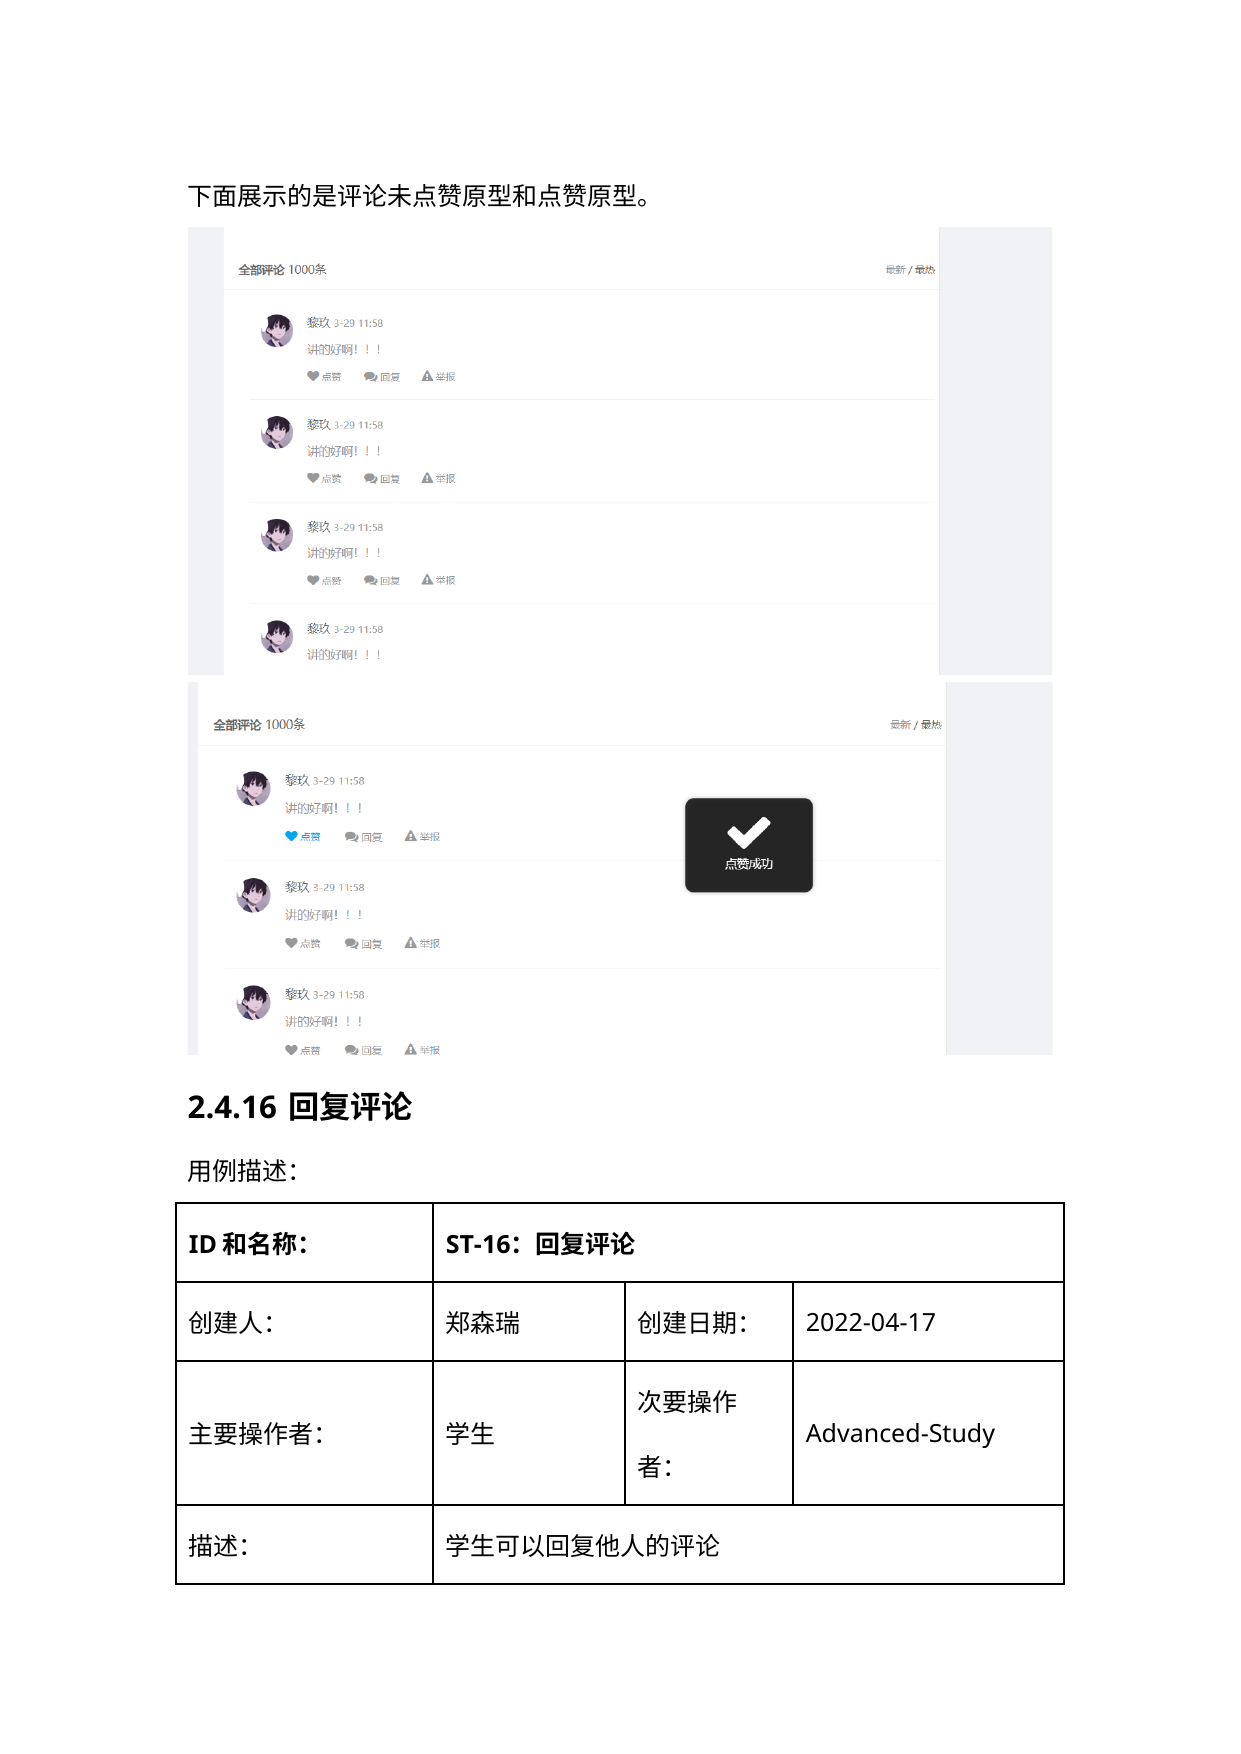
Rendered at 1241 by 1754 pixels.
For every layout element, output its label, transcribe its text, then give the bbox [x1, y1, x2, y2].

table_cell 2022-04-17 [794, 1283, 1063, 1360]
list 回复评论 [187, 1072, 1053, 1137]
table_cell Advanced-Study [794, 1362, 1063, 1504]
table_cell 创建日期： [626, 1283, 792, 1360]
table_cell 郑森瑞 [434, 1283, 624, 1360]
picture [187, 682, 1053, 1055]
picture [188, 227, 1053, 675]
table_cell 次要操作者： [626, 1362, 792, 1504]
table_cell 学生 [434, 1362, 624, 1504]
table_header ID和名称： [177, 1204, 432, 1281]
list 用例描述： [187, 1137, 1053, 1202]
table_cell 描述： [177, 1506, 432, 1583]
table_header ST-16：回复评论 [434, 1204, 1063, 1281]
table_cell 学生可以回复他人的评论 [434, 1506, 1063, 1583]
list 下面展示的是评论未点赞原型和点赞原型。 [187, 162, 1053, 227]
table_cell 主要操作者： [177, 1362, 432, 1504]
table_cell 创建人： [177, 1283, 432, 1360]
